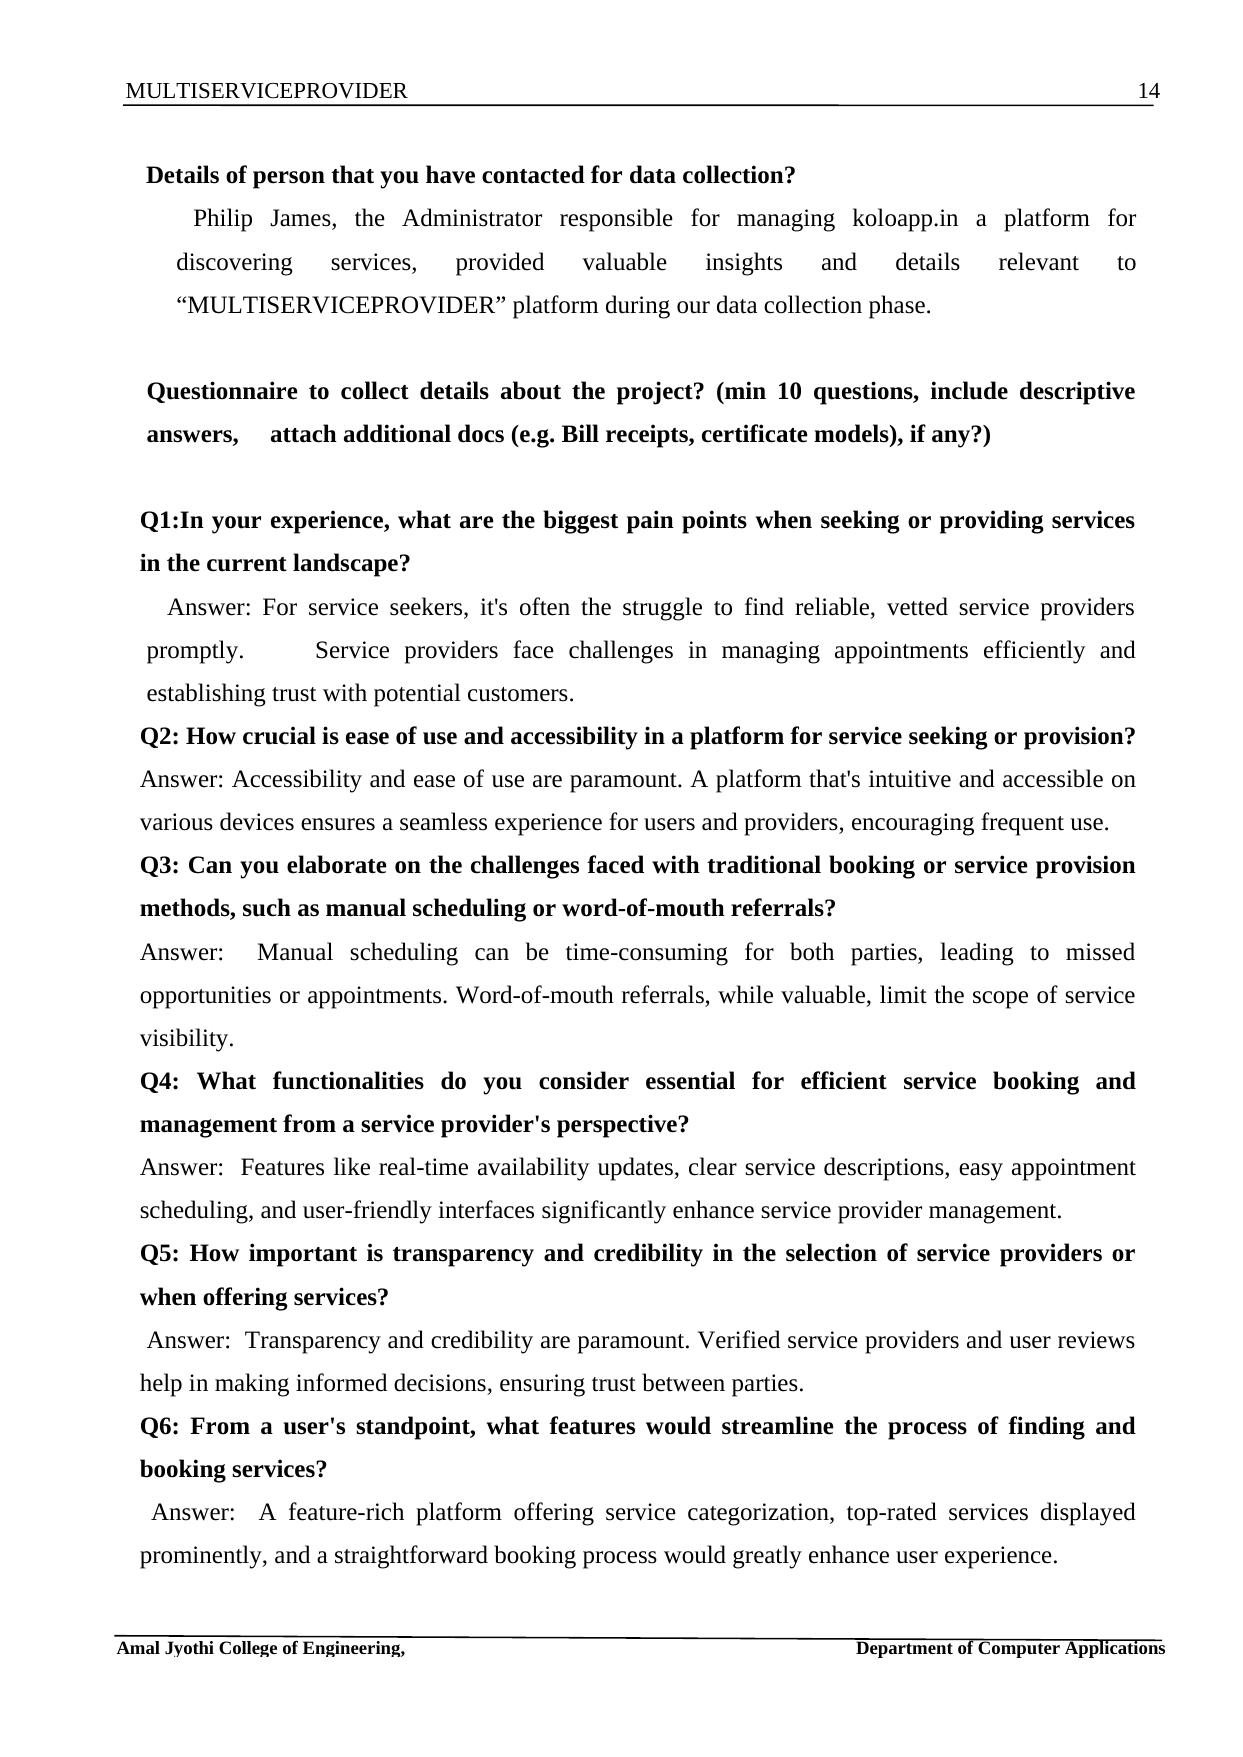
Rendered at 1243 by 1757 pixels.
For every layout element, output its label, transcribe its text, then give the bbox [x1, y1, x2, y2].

text Q5: How important is transparency and credibility in the selection of service providers or when offering services? [139, 1238, 1137, 1310]
text Answer: A feature-rich platform offering service categorization, top-rated services displayed prominently, and a straightforward booking process would greatly enhance user experience. [139, 1497, 1137, 1569]
text Questionnaire to collect details about the project? (min 10 questions, include descriptive answers, attach additional docs (e.g. Bill receipts, certificate models), if any?) [146, 376, 1137, 448]
text Q3: Can you elaborate on the challenges faced with traditional booking or service provision methods, such as manual scheduling or word-of-mouth referrals? [139, 850, 1137, 922]
text Philip James, the Administrator responsible for managing koloapp.in a platform for discovering services, provided valuable insights and details relevant to “MULTISERVICEPROVIDER” platform during our data collection phase. [176, 203, 1137, 318]
text Q6: From a user's standpoint, what features would streamline the process of finding and booking services? [139, 1411, 1137, 1483]
text Details of person that you have contacted for data collection? [102, 160, 1137, 189]
text Answer: Transparency and credibility are paramount. Verified service providers and user reviews help in making informed decisions, ensuring trust between parties. [139, 1325, 1137, 1397]
text Q4: What functionalities do you consider essential for efficient service booking and management from a service provider's perspective? [139, 1066, 1137, 1138]
text Answer: Manual scheduling can be time-consuming for both parties, leading to missed opportunities or appointments. Word-of-mouth referrals, while valuable, limit the scope of service visibility. [139, 937, 1137, 1052]
text Q1:In your experience, what are the biggest pain points when seeking or providing services in the current landscape? [139, 505, 1137, 577]
text Q2: How crucial is ease of use and accessibility in a platform for service seeking or provision? Answer: Accessibility and ease of use are paramount. A platform that's intuitive and accessible on various devices ensures a seamless experience for users and providers, encouraging frequent use. [139, 721, 1137, 836]
text Answer: For service seekers, it's often the struggle to find reliable, vetted service providers promptly. Service providers face challenges in managing appointments efficiently and establishing trust with potential customers. [102, 592, 1137, 707]
text Answer: Features like real-time availability updates, clear service descriptions, easy appointment scheduling, and user-friendly interfaces significantly enhance service provider management. [139, 1152, 1137, 1224]
